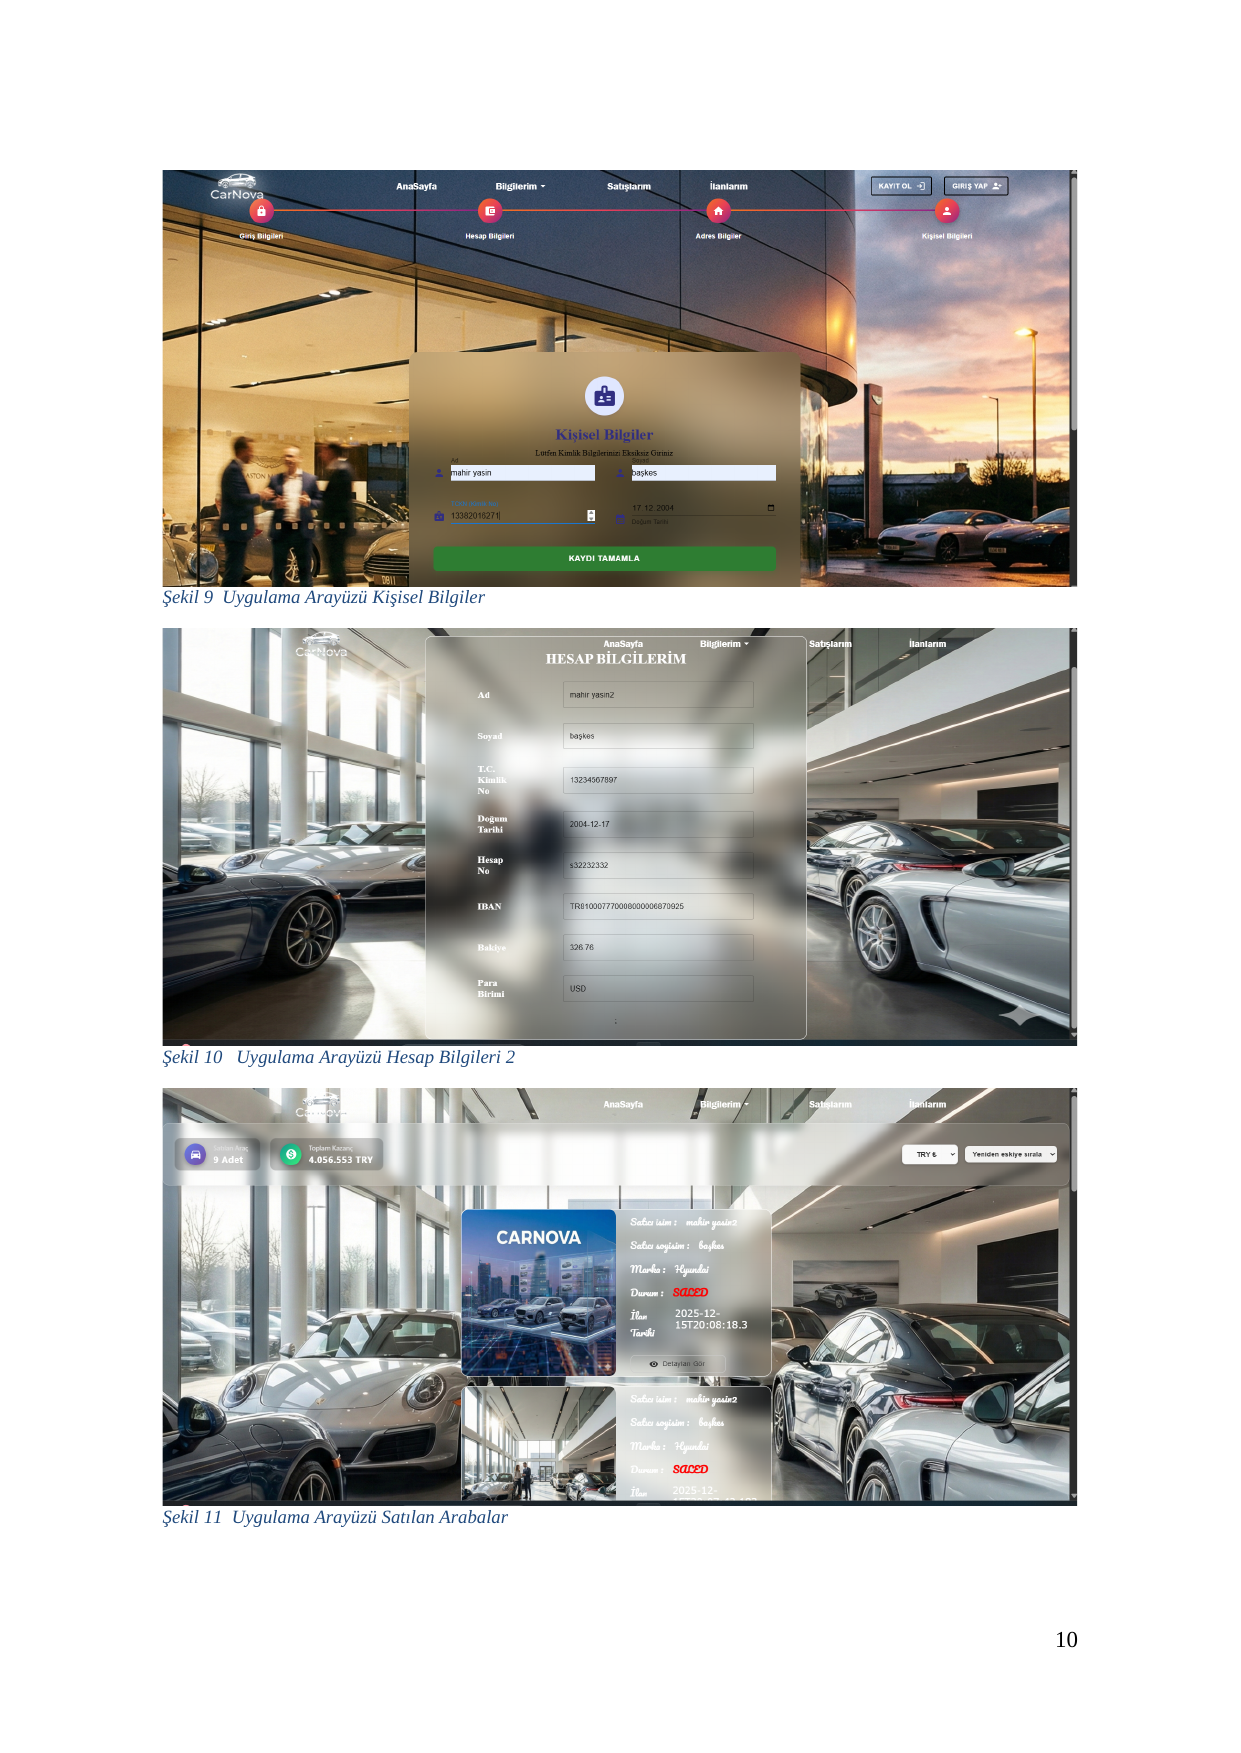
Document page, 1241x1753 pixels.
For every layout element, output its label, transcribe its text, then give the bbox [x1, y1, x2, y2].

picture [162, 1088, 1078, 1506]
text Şekil 9 Uygulama Arayüzü Kişisel Bilgiler [162, 587, 1078, 608]
picture [162, 628, 1078, 1046]
picture [162, 170, 1078, 587]
text Şekil 11 Uygulama Arayüzü Satılan Arabalar [162, 1506, 1078, 1527]
text Şekil 10 Uygulama Arayüzü Hesap Bilgileri 2 [162, 1046, 1078, 1067]
